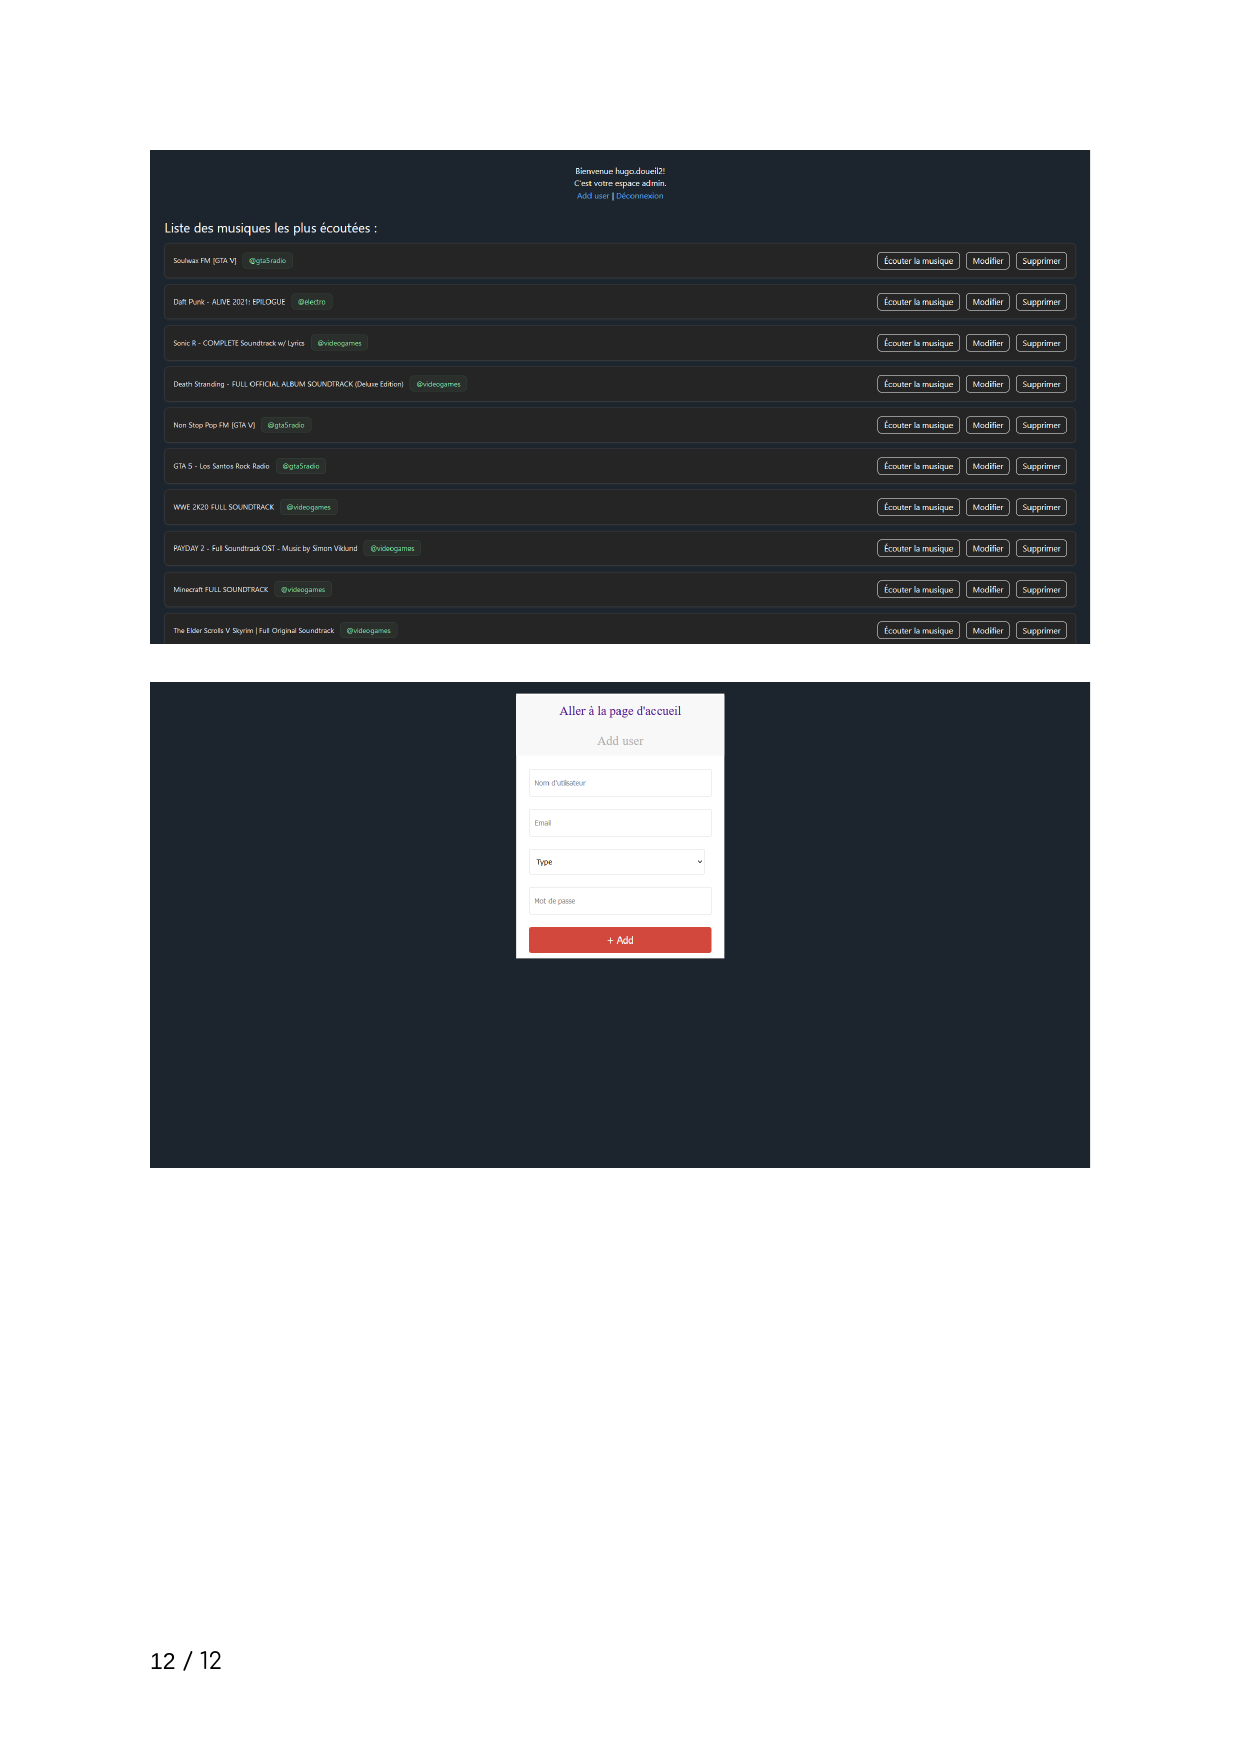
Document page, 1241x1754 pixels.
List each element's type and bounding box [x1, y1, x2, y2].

picture [150, 682, 1091, 1168]
picture [150, 150, 1091, 644]
